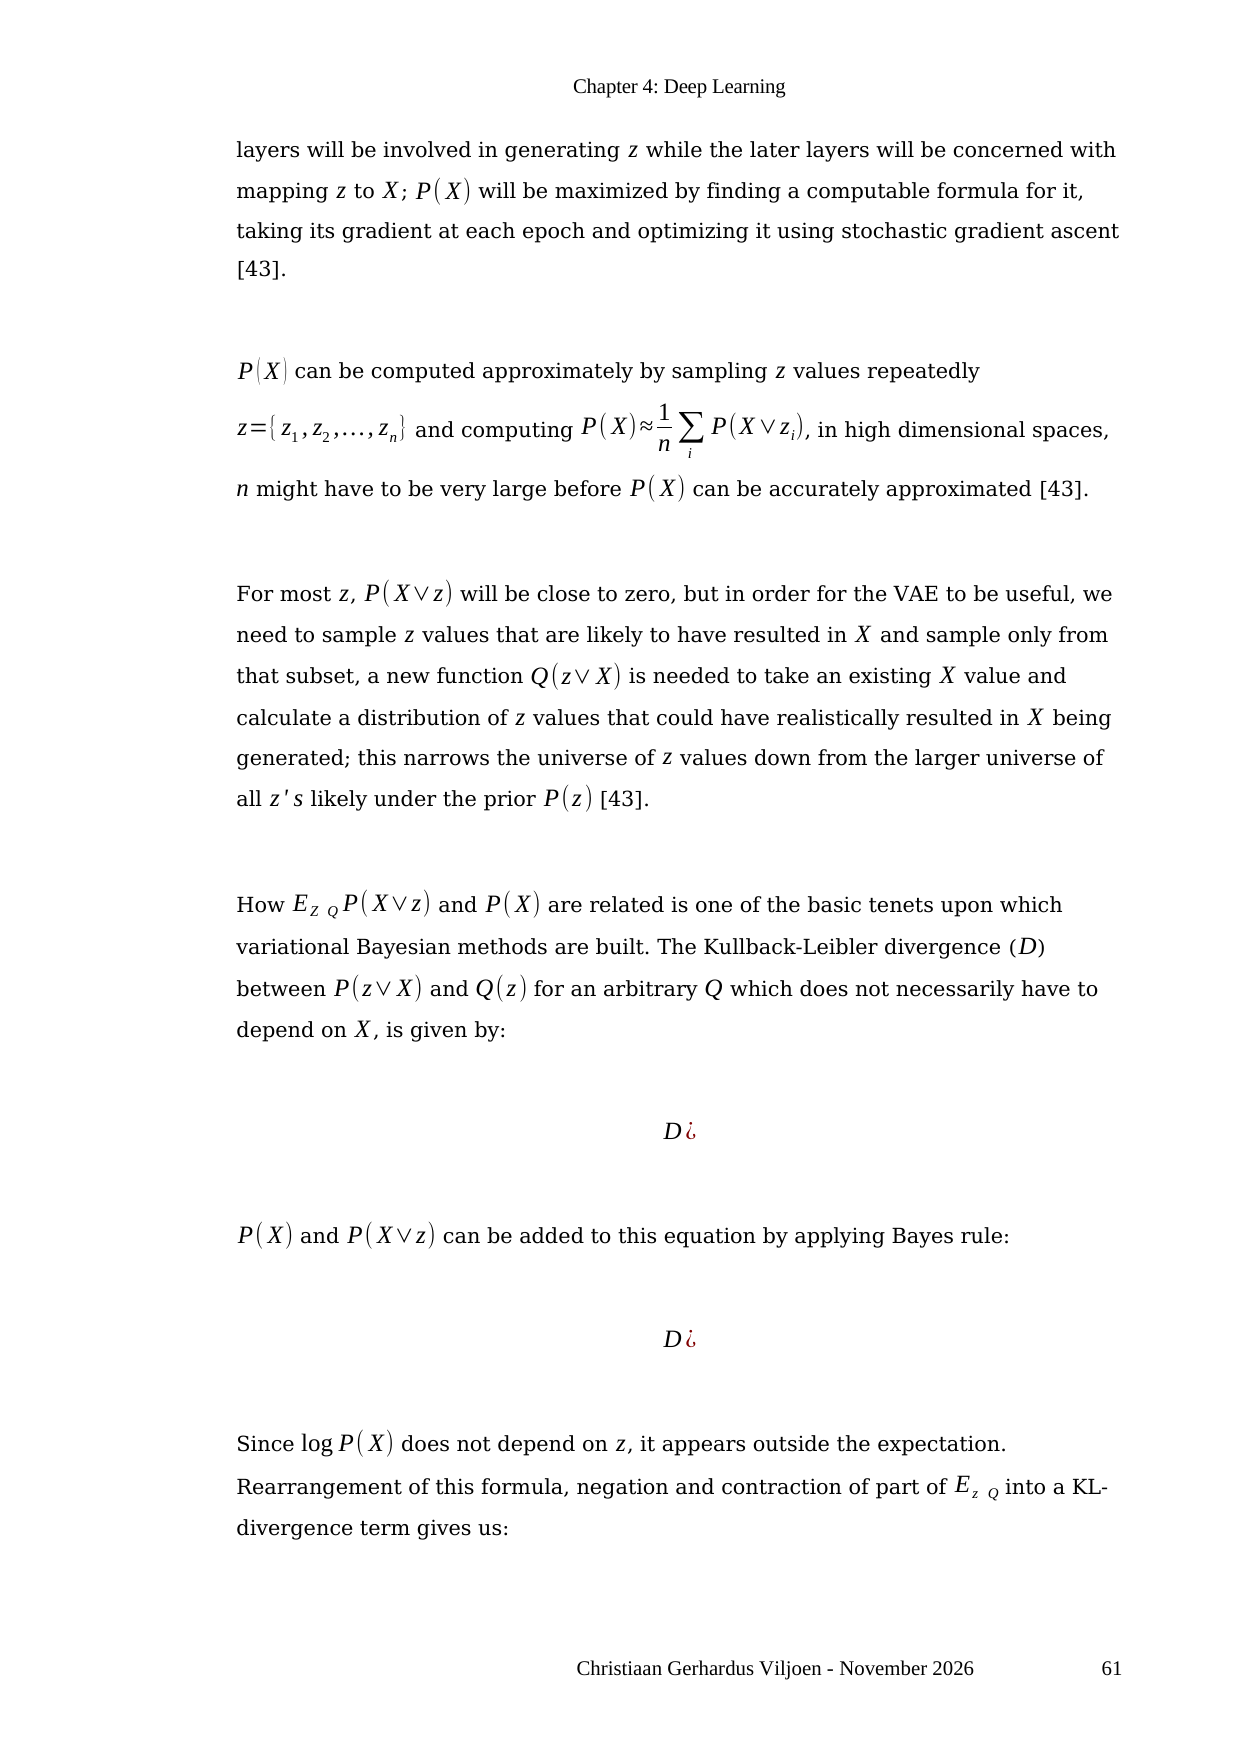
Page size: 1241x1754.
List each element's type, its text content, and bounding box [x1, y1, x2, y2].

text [236, 135, 1122, 281]
text can be computed approximately by sampling values repeatedly and computing , in high dimensional spaces, might have to be very large before can be accurately approximated . [236, 356, 1122, 503]
text Since does not depend on , it appears outside the expectation. Rearrangement of this formula, negation and contraction of part of into a KL-divergence term gives us: [236, 1428, 1122, 1539]
text For most , will be close to zero, but in order for the VAE to be useful, we need to sample values that are likely to have resulted in and sample only from that subset, a new function is needed to take an existing value and calculate a distribution of values that could have realistically resulted in being generated; this narrows the universe of values down from the larger universe of all likely under the prior . [236, 578, 1122, 813]
text and can be added to this equation by applying Bayes rule: [236, 1221, 1122, 1251]
text How and are related is one of the basic tenets upon which variational Bayesian methods are built. The Kullback-Leibler divergence () between and for an arbitrary which does not necessarily have to depend on , is given by: [236, 888, 1122, 1043]
